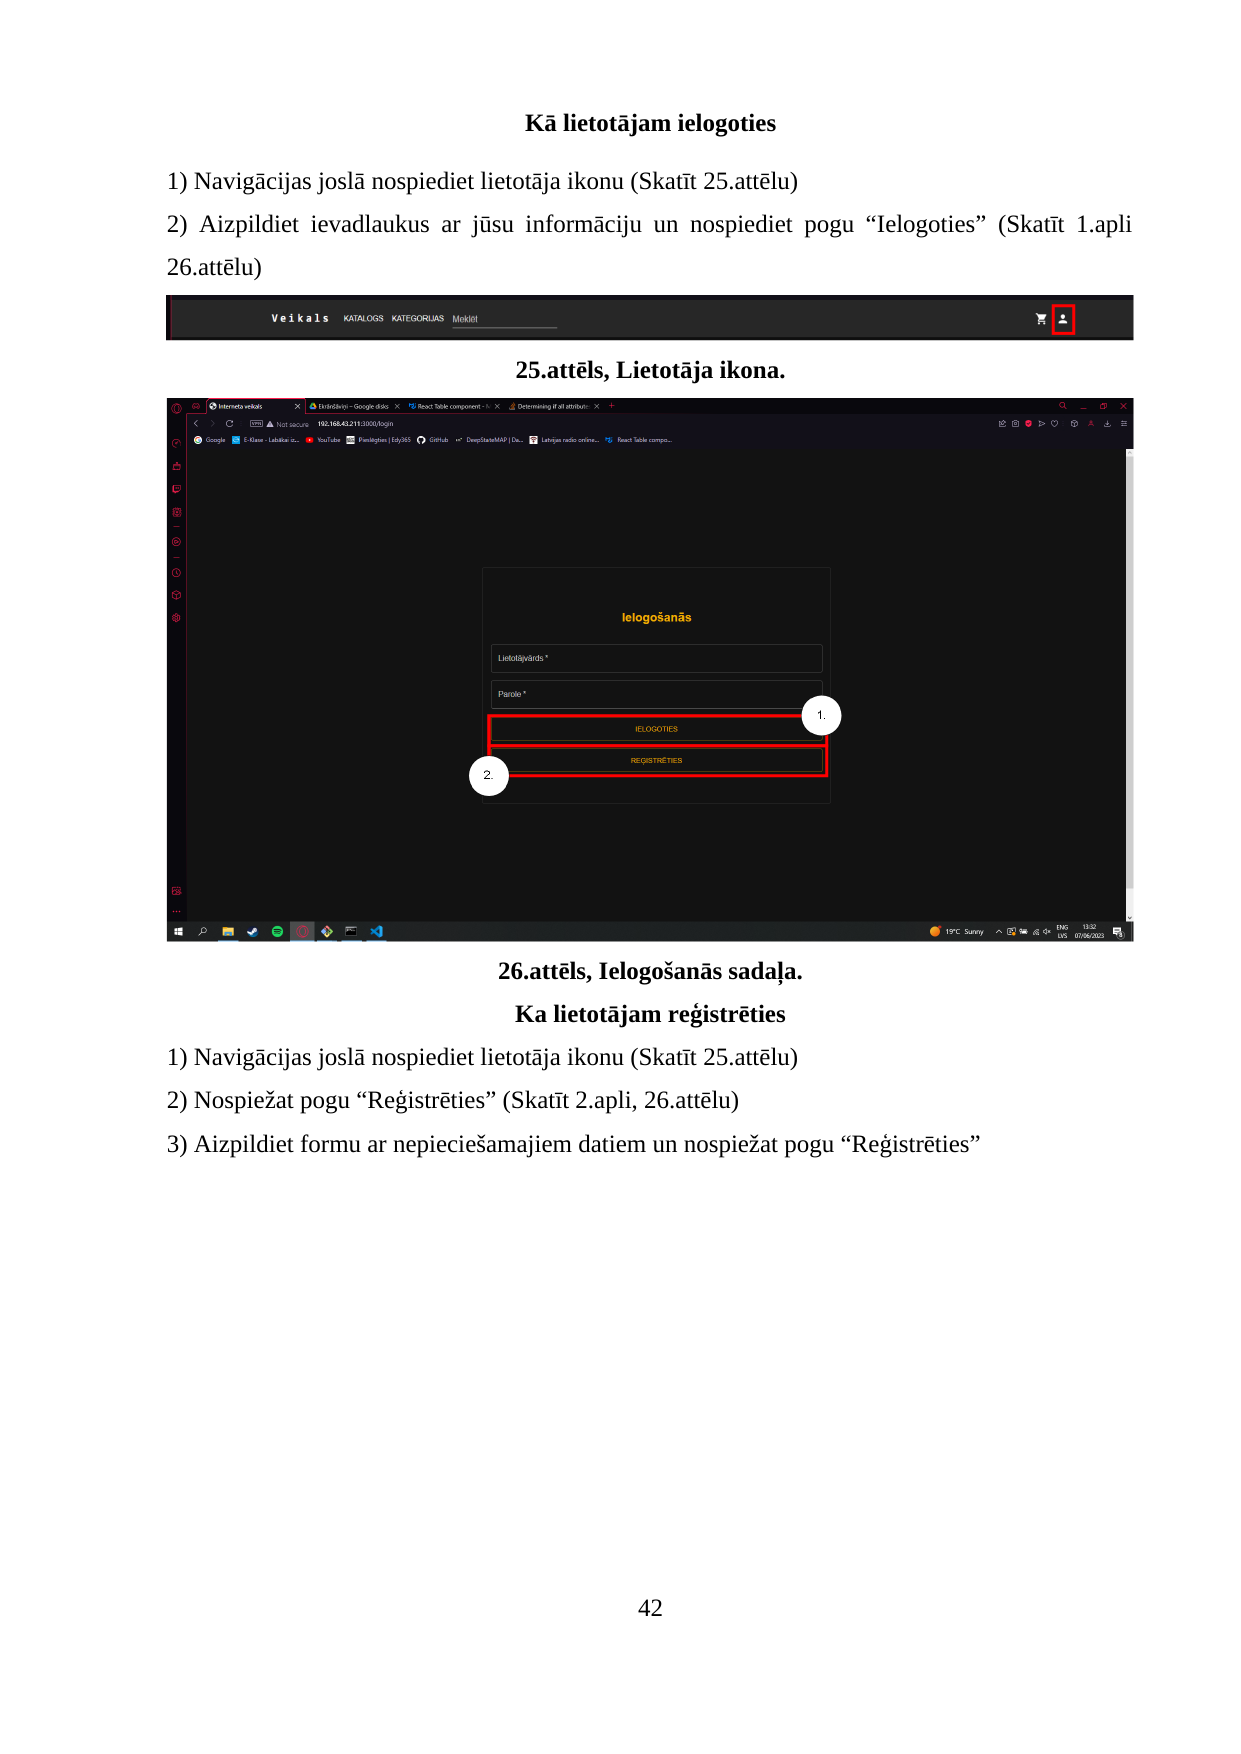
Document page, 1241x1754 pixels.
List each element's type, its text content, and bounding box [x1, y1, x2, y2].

text 2) Aizpildiet ievadlaukus ar jūsu informāciju un nospiediet pogu “Ielogoties” (Skatīt 1.apli 26.attēlu) [167, 209, 1134, 295]
picture [166, 398, 1134, 942]
picture [166, 295, 1134, 341]
text 25.attēls, Lietotāja ikona. [167, 355, 1134, 398]
text 1) Navigācijas joslā nospiediet lietotāja ikonu (Skatīt 25.attēlu) [167, 166, 1134, 194]
text 2) Nospiežat pogu “Reģistrēties” (Skatīt 2.apli, 26.attēlu) [167, 1086, 1134, 1114]
text Kā lietotājam ielogoties [167, 108, 1134, 137]
text 26.attēls, Ielogošanās sadaļa. [167, 956, 1134, 985]
text Ka lietotājam reģistrēties [167, 999, 1134, 1028]
text 3) Aizpildiet formu ar nepieciešamajiem datiem un nospiežat pogu “Reģistrēties” [167, 1129, 1134, 1157]
text 1) Navigācijas joslā nospiediet lietotāja ikonu (Skatīt 25.attēlu) [167, 1042, 1134, 1071]
